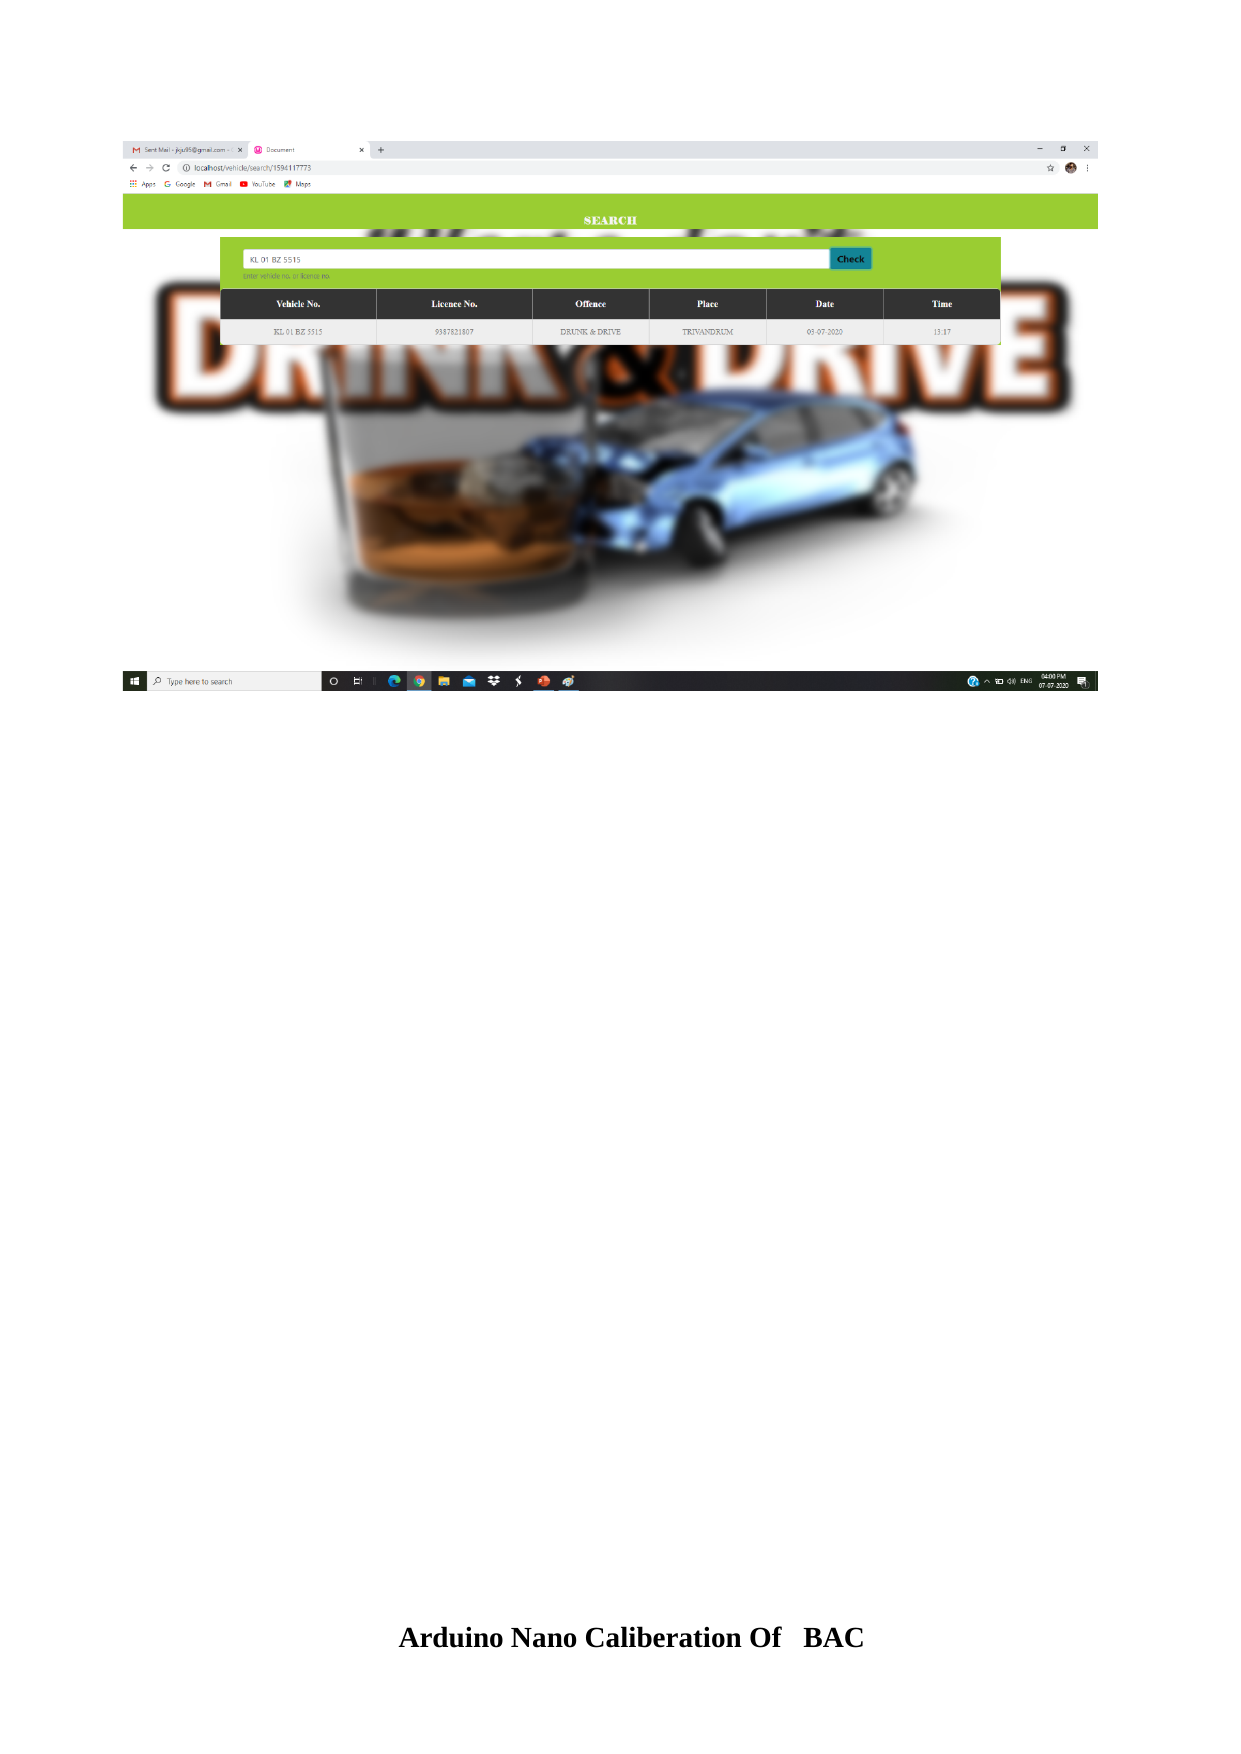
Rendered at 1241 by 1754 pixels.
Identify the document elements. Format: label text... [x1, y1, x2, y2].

picture [122, 141, 1098, 691]
text Arduino Nano Caliberation Of BAC [123, 1620, 1140, 1654]
